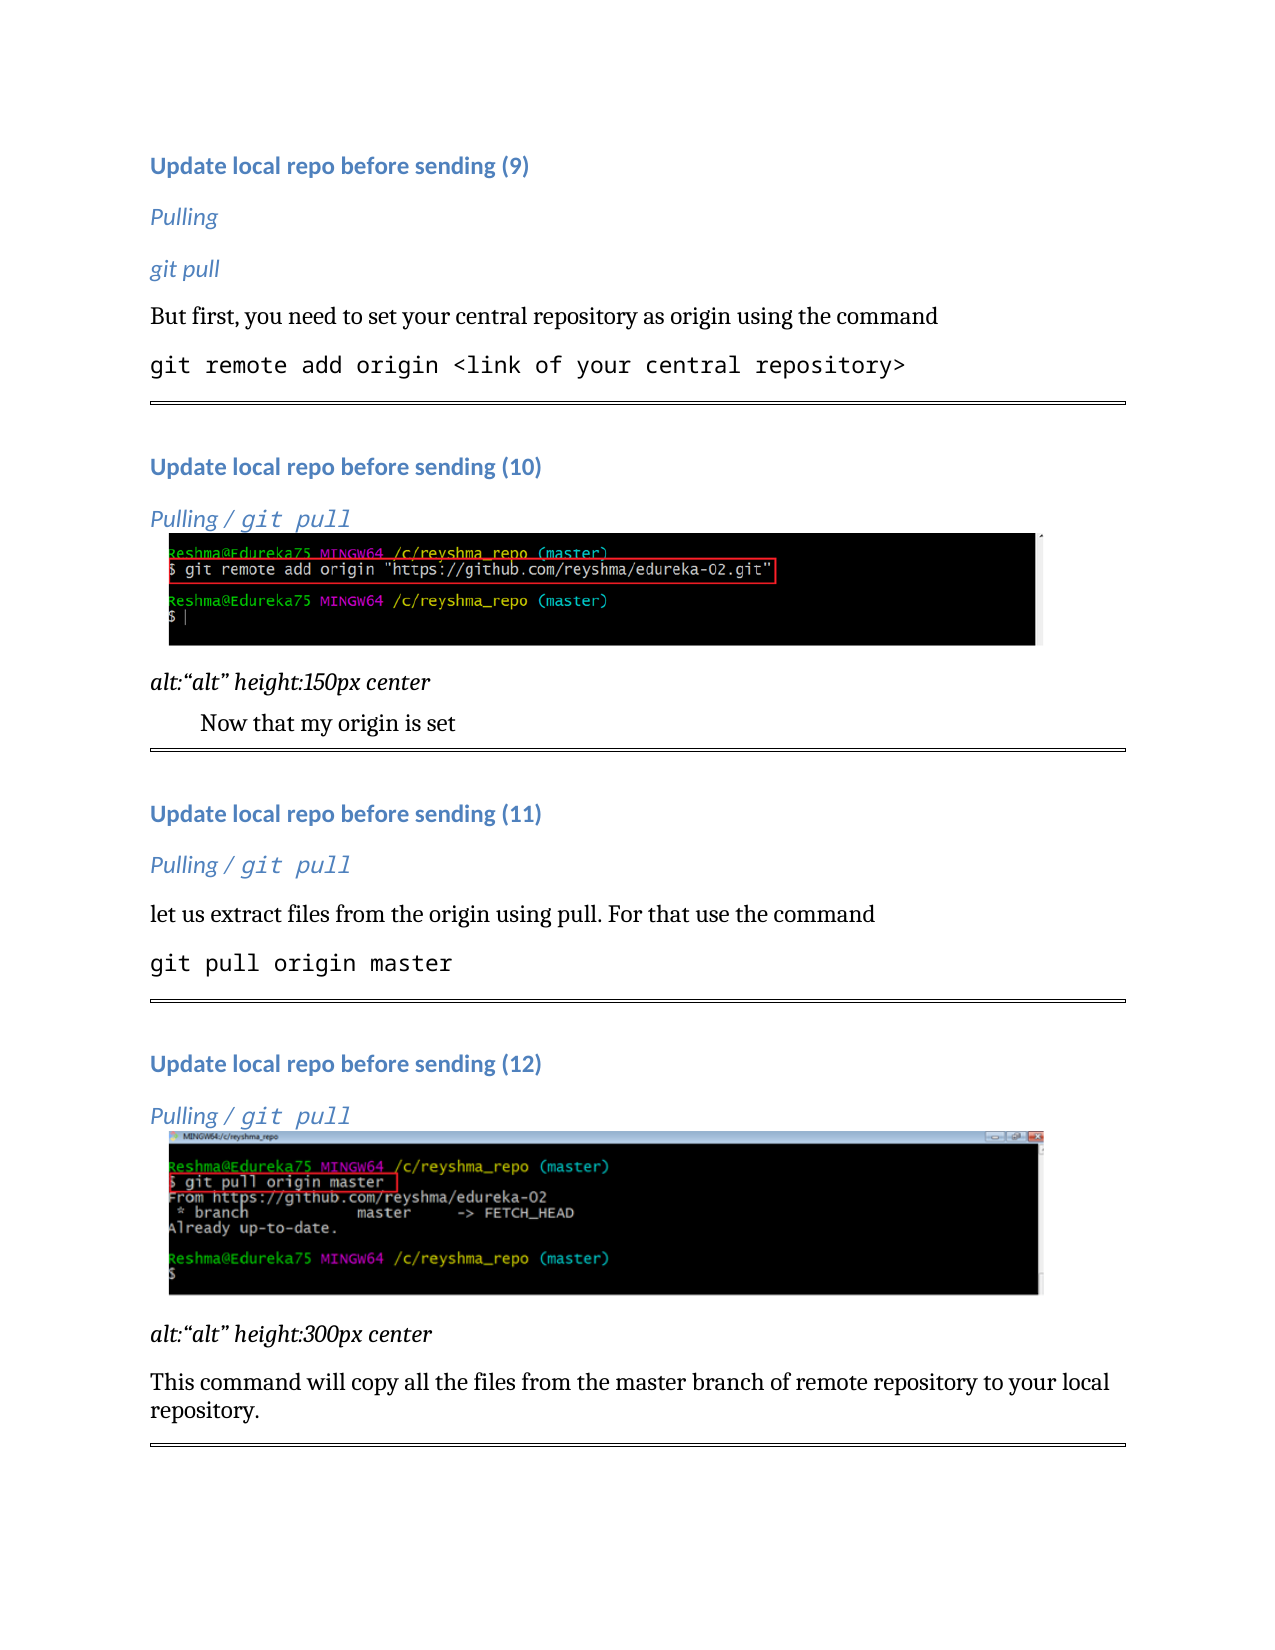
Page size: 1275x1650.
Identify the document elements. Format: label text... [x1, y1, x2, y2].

text This command will copy all the files from the master branch of remote repository to your local repository. [150, 1367, 1125, 1425]
subtitle Update local repo before sending (11) [150, 798, 1125, 829]
subtitle git pull [150, 253, 1125, 283]
text alt:“alt” height:150px center [150, 668, 1125, 697]
text Now that my origin is set [200, 709, 1075, 738]
text git remote add origin <link of your central repository> [150, 349, 1125, 381]
subtitle Update local repo before sending (10) [150, 451, 1125, 482]
text git pull origin master [150, 947, 1125, 978]
subtitle Update local repo before sending (9) [150, 150, 1125, 181]
picture [168, 1131, 1044, 1300]
subtitle Pulling / git pull [150, 502, 1125, 534]
subtitle Update local repo before sending (12) [150, 1049, 1125, 1079]
text alt:“alt” height:300px center [150, 1320, 1125, 1349]
subtitle Pulling / git pull [150, 1100, 1125, 1131]
subtitle Pulling / git pull [150, 849, 1125, 881]
text But first, you need to set your central repository as origin using the command [150, 302, 1125, 331]
picture [168, 533, 1044, 648]
subtitle Pulling [150, 201, 1125, 232]
text let us extract files from the origin using pull. For that use the command [150, 899, 1125, 928]
